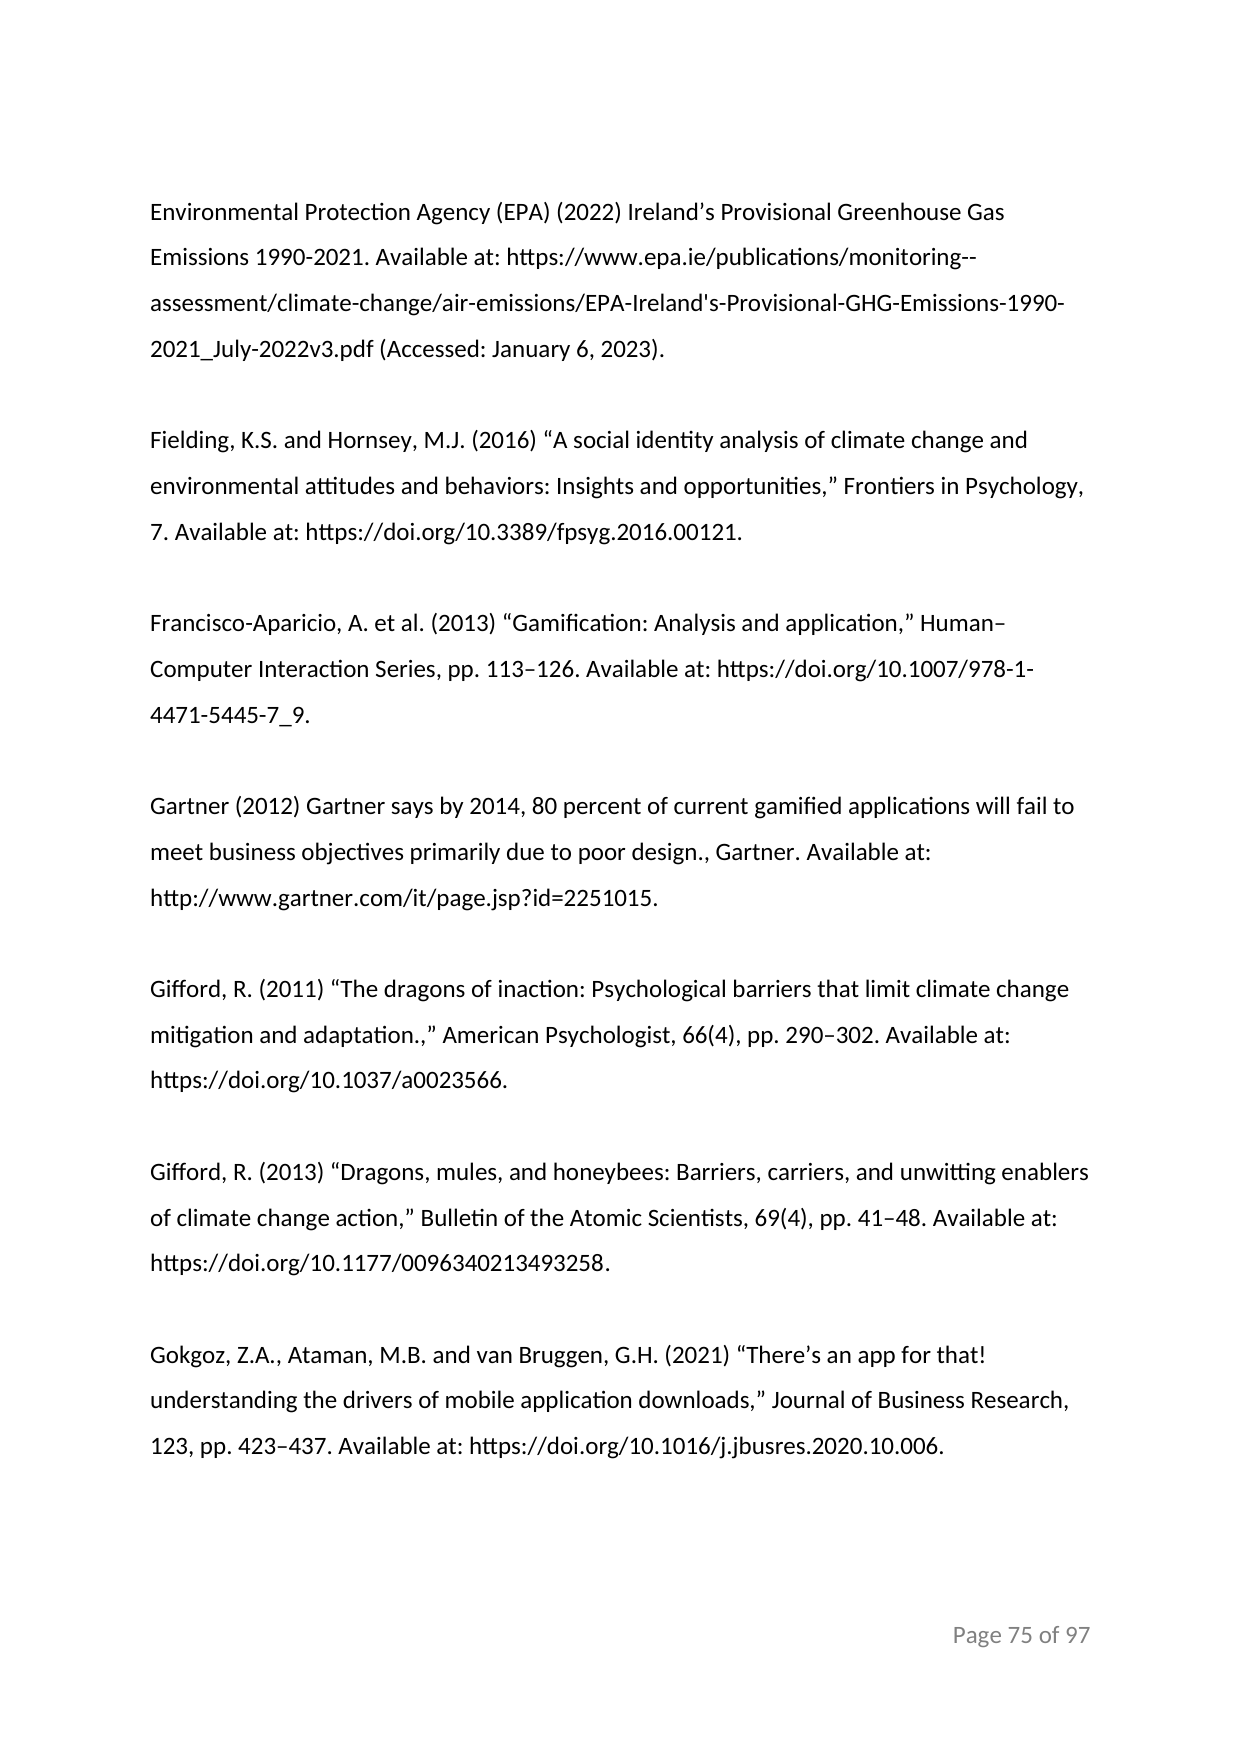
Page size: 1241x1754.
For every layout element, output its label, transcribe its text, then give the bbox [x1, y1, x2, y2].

text Francisco-Aparicio, A. et al. (2013) “Gamification: Analysis and application,” Human–Computer Interaction Series, pp. 113–126. Available at: https://doi.org/10.1007/978-1-4471-5445-7_9. [150, 607, 1090, 729]
text Gokgoz, Z.A., Ataman, M.B. and van Bruggen, G.H. (2021) “There’s an app for that! understanding the drivers of mobile application downloads,” Journal of Business Research, 123, pp. 423–437. Available at: https://doi.org/10.1016/j.jbusres.2020.10.006. [150, 1339, 1090, 1461]
text Gifford, R. (2013) “Dragons, mules, and honeybees: Barriers, carriers, and unwitting enablers of climate change action,” Bulletin of the Atomic Scientists, 69(4), pp. 41–48. Available at: https://doi.org/10.1177/0096340213493258. [150, 1156, 1090, 1278]
text Environmental Protection Agency (EPA) (2022) Ireland’s Provisional Greenhouse Gas Emissions 1990-2021. Available at: https://www.epa.ie/publications/monitoring--assessment/climate-change/air-emissions/EPA-Ireland's-Provisional-GHG-Emissions-1990-2021_July-2022v3.pdf (Accessed: January 6, 2023). [150, 196, 1090, 363]
text Gifford, R. (2011) “The dragons of inaction: Psychological barriers that limit climate change mitigation and adaptation.,” American Psychologist, 66(4), pp. 290–302. Available at: https://doi.org/10.1037/a0023566. [150, 973, 1090, 1095]
text Gartner (2012) Gartner says by 2014, 80 percent of current gamified applications will fail to meet business objectives primarily due to poor design., Gartner. Available at: http://www.gartner.com/it/page.jsp?id=2251015. [150, 790, 1090, 912]
text Fielding, K.S. and Hornsey, M.J. (2016) “A social identity analysis of climate change and environmental attitudes and behaviors: Insights and opportunities,” Frontiers in Psychology, 7. Available at: https://doi.org/10.3389/fpsyg.2016.00121. [150, 424, 1090, 546]
